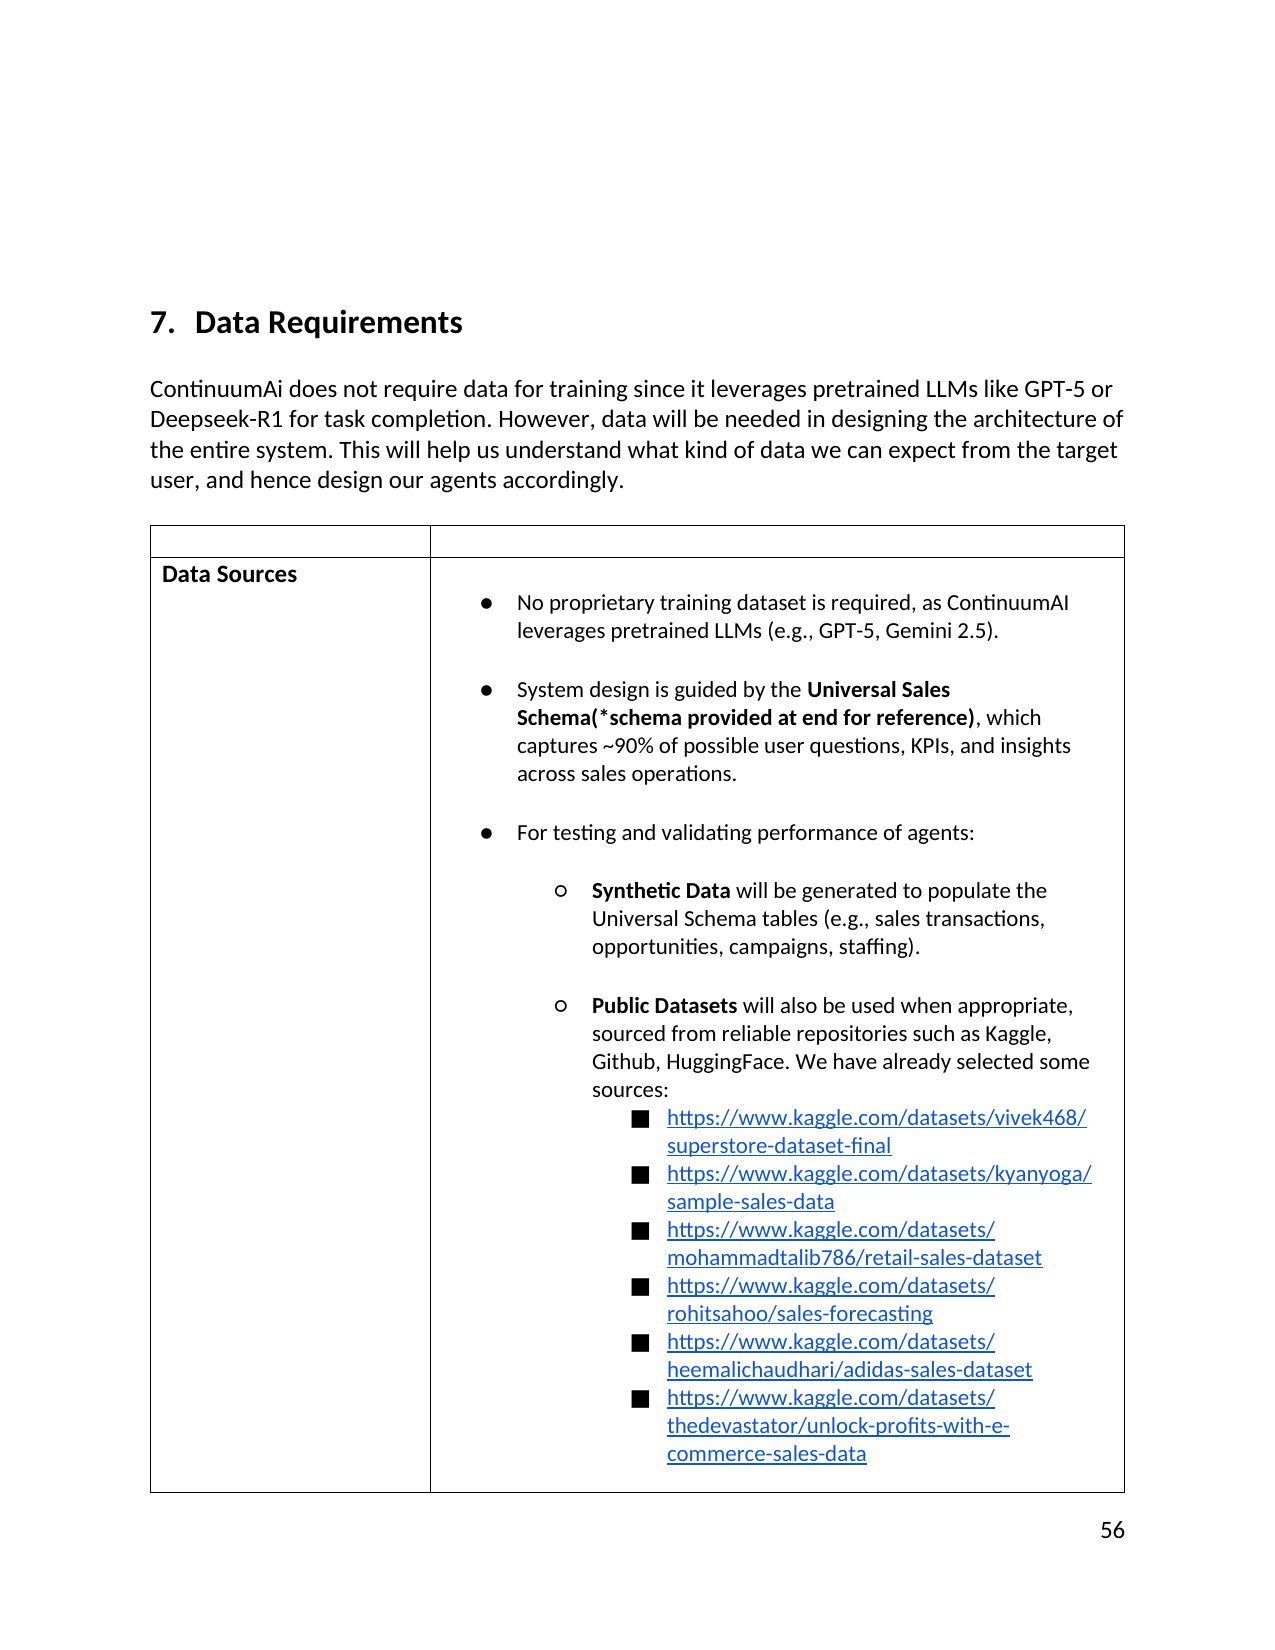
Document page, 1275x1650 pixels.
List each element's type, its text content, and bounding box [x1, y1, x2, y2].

table_header [151, 526, 430, 557]
subtitle Data Requirements [150, 301, 1125, 342]
table_cell No proprietary training dataset is required, as ContinuumAI leverages pretrained LLMs (e.g., GPT-5, Gemini 2.5). System design is guided by the Universal Sales Schema(*schema provided at end for reference), which captures ~90% of possible user questions, KPIs, and insights across sales operations. For testing and validating performance of agents: Synthetic Data will be generated to populate the Universal Schema tables (e.g., sales transactions, opportunities, campaigns, staffing). Public Datasets will also be used when appropriate, sourced from reliable repositories such as Kaggle, Github, HuggingFace. We have already selected some sources: https://www.kaggle.com/datasets/vivek468/superstore-dataset-final https://www.kaggle.com/datasets/kyanyoga/sample-sales-data https://www.kaggle.com/datasets/mohammadtalib786/retail-sales-dataset https://www.kaggle.com/datasets/rohitsahoo/sales-forecasting https://www.kaggle.com/datasets/heemalichaudhari/adidas-sales-dataset https://www.kaggle.com/datasets/thedevastator/unlock-profits-with-e-commerce-sales-data [431, 558, 1124, 1492]
table_header [431, 526, 1124, 557]
text ContinuumAi does not require data for training since it leverages pretrained LLMs like GPT-5 or Deepseek-R1 for task completion. However, data will be needed in designing the architecture of the entire system. This will help us understand what kind of data we can expect from the target user, and hence design our agents accordingly. [150, 373, 1125, 495]
table_cell Data Sources [151, 558, 430, 1492]
